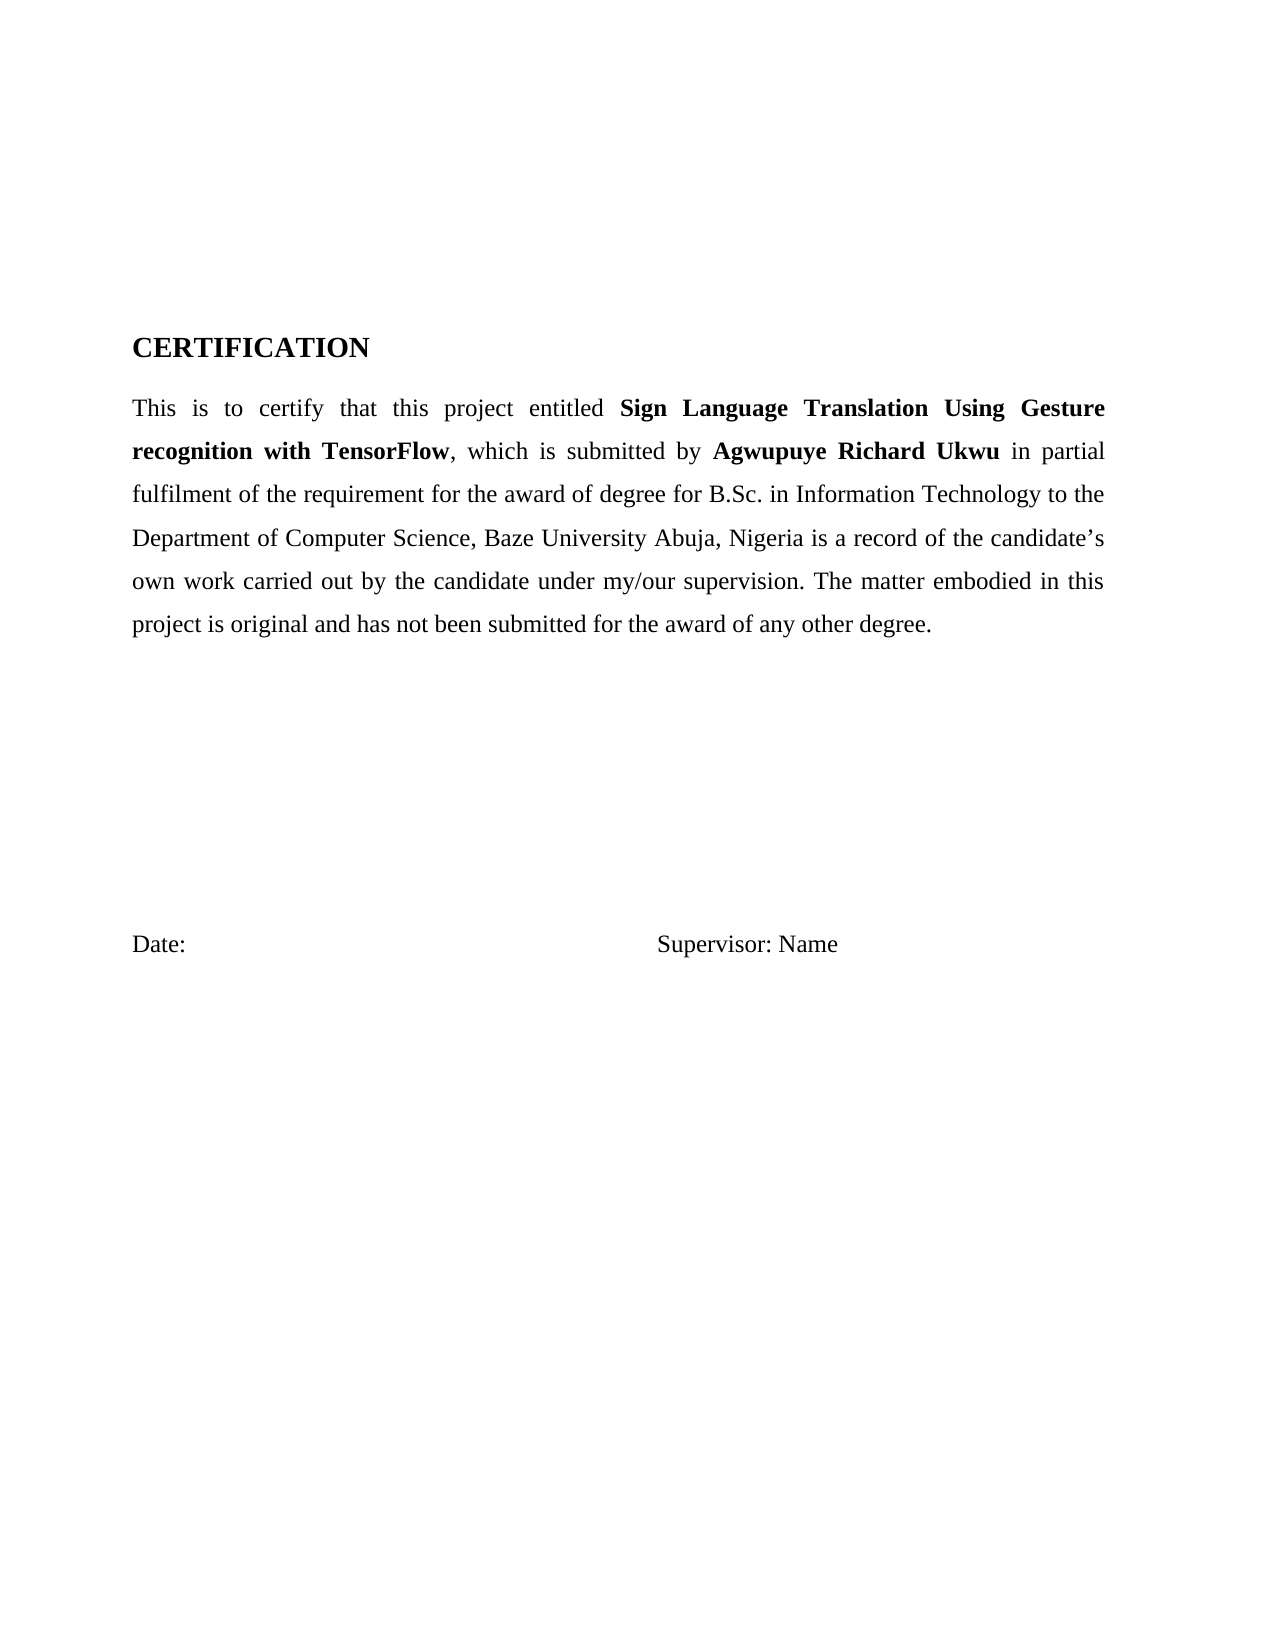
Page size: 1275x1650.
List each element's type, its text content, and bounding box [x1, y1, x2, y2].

text Date: Supervisor: Name [132, 929, 1106, 957]
text CERTIFICATION [132, 330, 1106, 364]
text This is to certify that this project entitled Sign Language Translation Using Gesture recognition with TensorFlow, which is submitted by Agwupuye Richard Ukwu in partial fulfilment of the requirement for the award of degree for B.Sc. in Information Technology to the Department of Computer Science, Baze University Abuja, Nigeria is a record of the candidate’s own work carried out by the candidate under my/our supervision. The matter embodied in this project is original and has not been submitted for the award of any other degree. [132, 393, 1106, 638]
